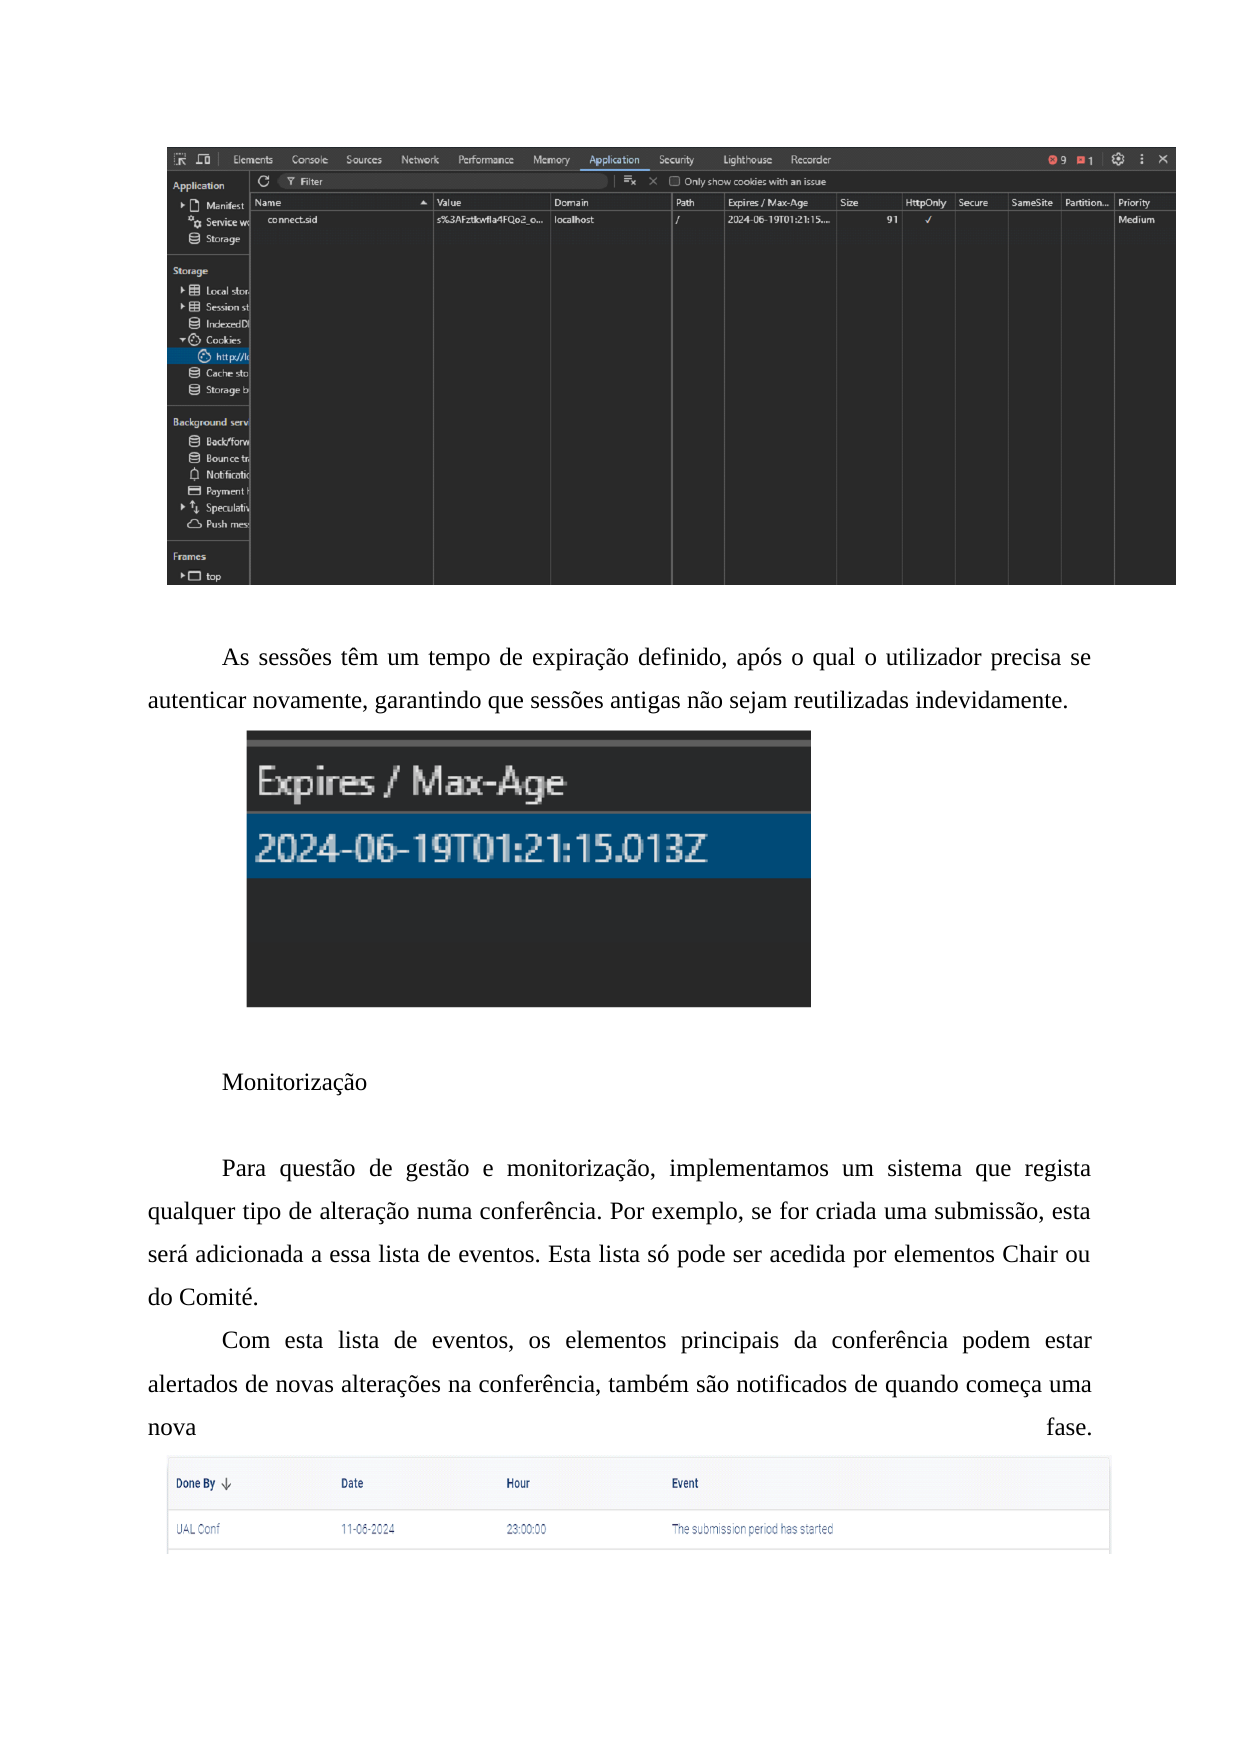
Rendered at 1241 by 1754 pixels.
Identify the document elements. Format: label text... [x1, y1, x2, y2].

text As sessões têm um tempo de expiração definido, após o qual o utilizador precisa se autenticar novamente, garantindo que sessões antigas não sejam reutilizadas indevidamente. [148, 642, 1092, 714]
text Monitorização [148, 1067, 1092, 1096]
text Com esta lista de eventos, os elementos principais da conferência podem estar alertados de novas alterações na conferência, também são notificados de quando começa uma nova fase. [148, 1326, 1092, 1553]
text Para questão de gestão e monitorização, implementamos um sistema que regista qualquer tipo de alteração numa conferência. Por exemplo, se for criada uma submissão, esta será adicionada a essa lista de eventos. Esta lista só pode ser acedida por elementos Chair ou do Comité. [148, 1153, 1092, 1311]
